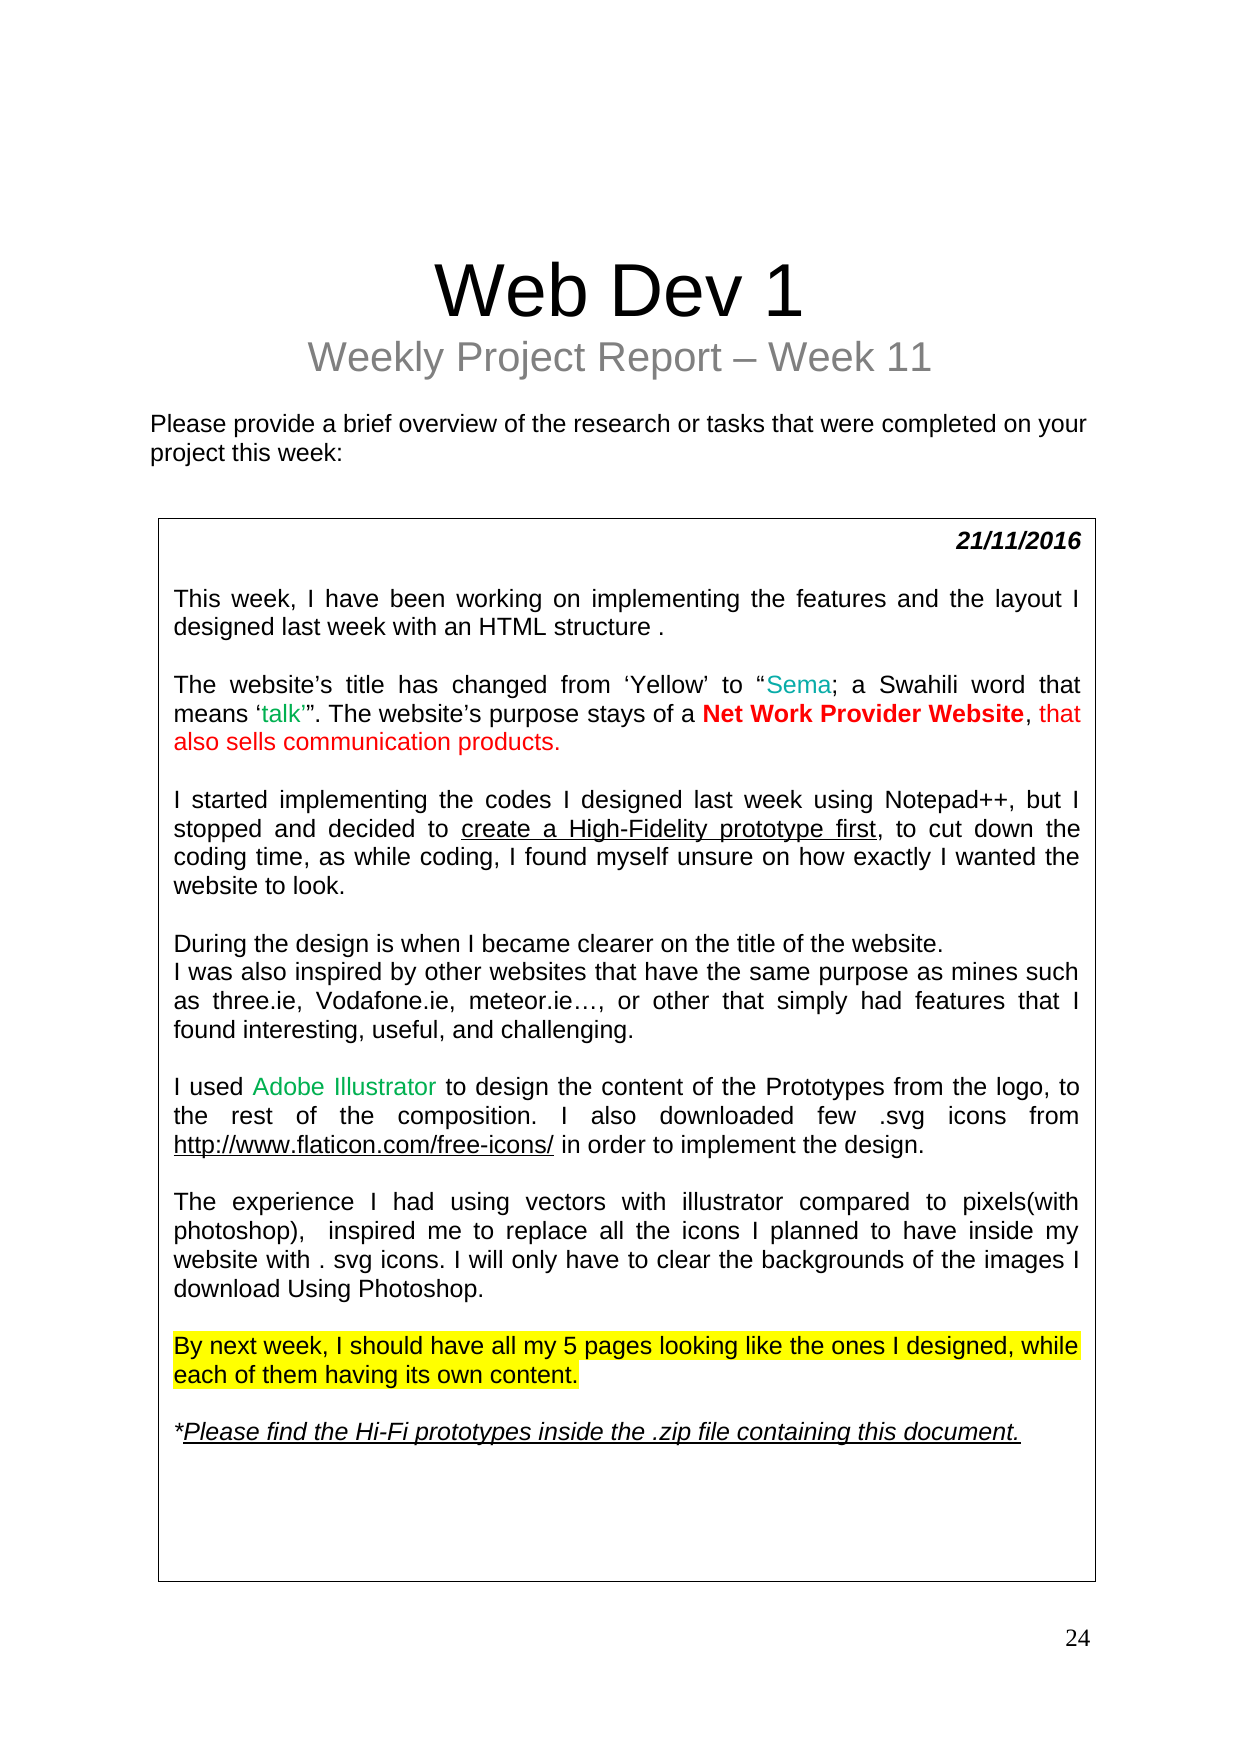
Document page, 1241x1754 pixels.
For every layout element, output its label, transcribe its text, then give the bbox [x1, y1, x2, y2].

text Weekly Project Report – Week 11 [150, 333, 1090, 381]
text Please provide a brief overview of the research or tasks that were completed on your project this week: [150, 409, 1090, 467]
text Web Dev 1 [150, 246, 1090, 333]
